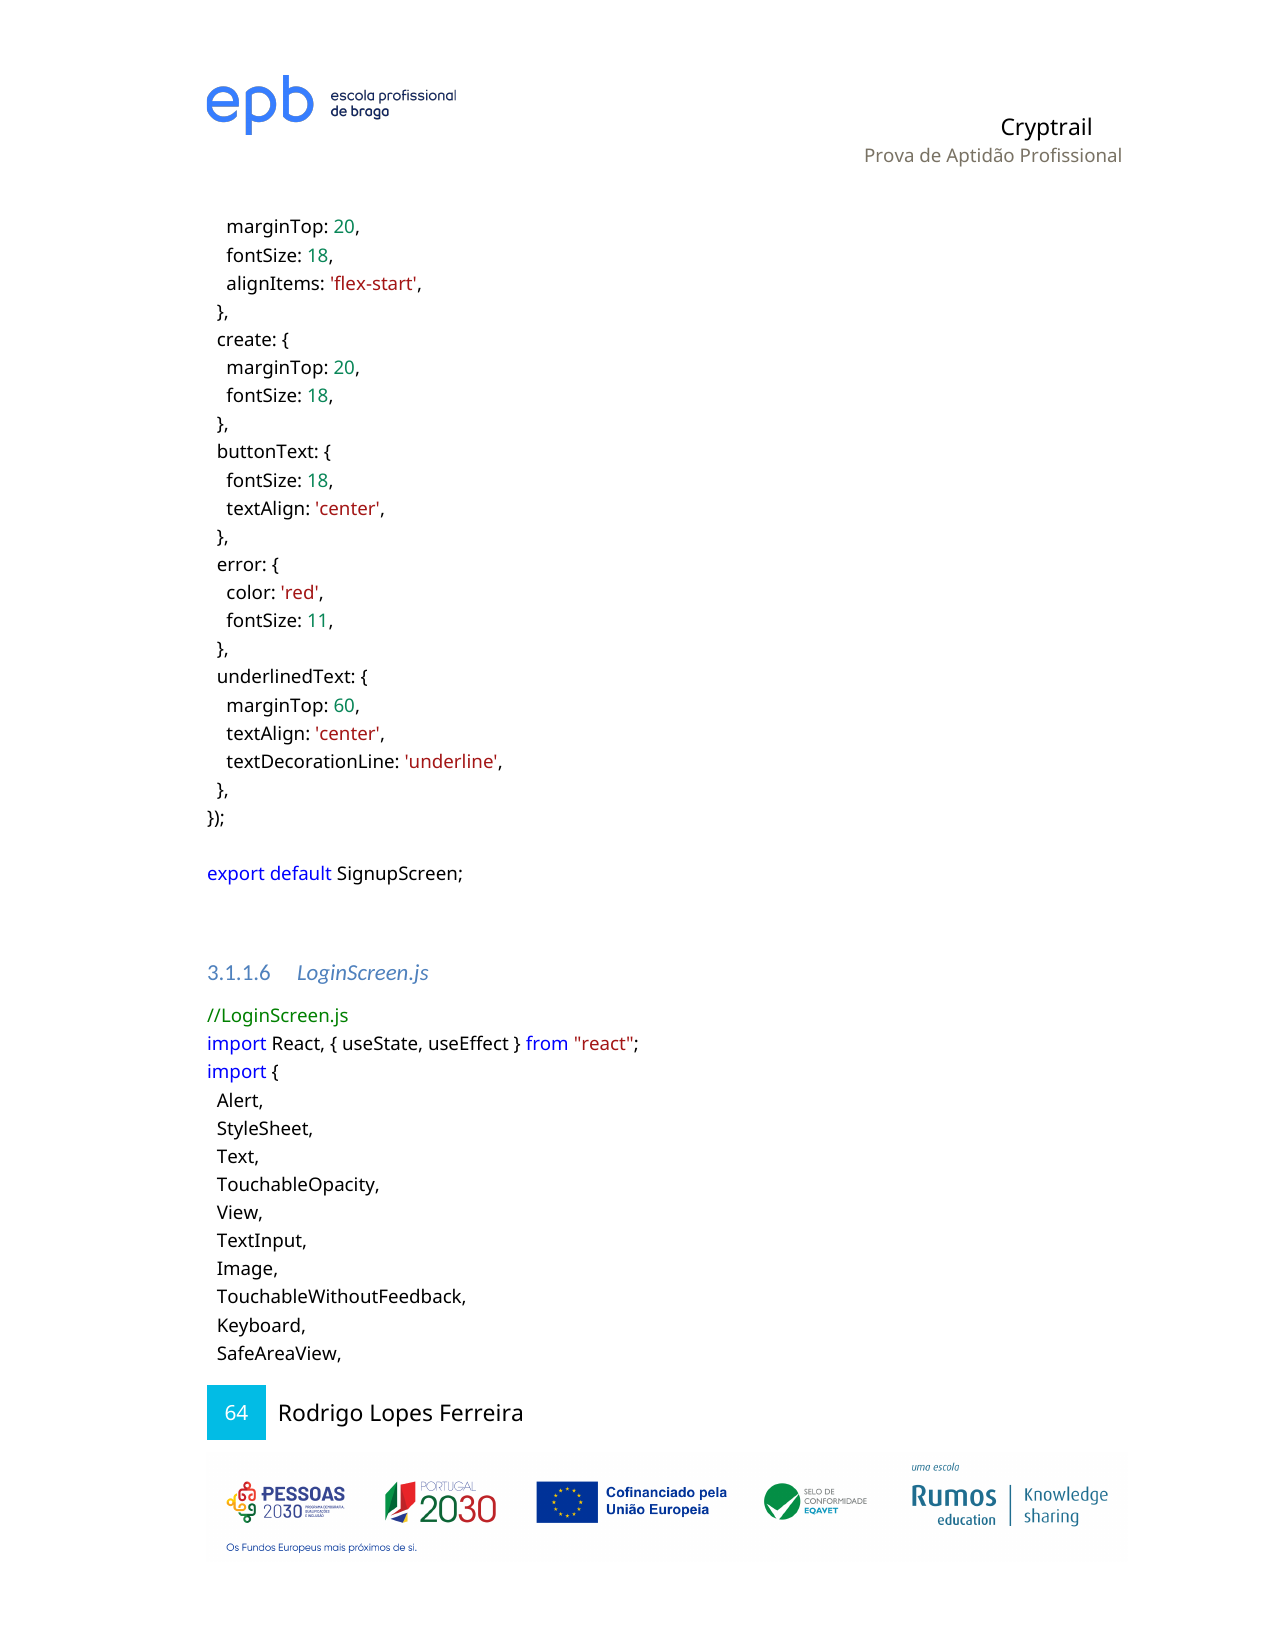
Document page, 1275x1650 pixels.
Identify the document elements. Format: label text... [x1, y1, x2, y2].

text TouchableWithoutFeedback, [207, 1281, 1122, 1309]
text Text, [207, 1141, 1122, 1169]
text textAlign: 'center', [207, 717, 1122, 746]
text fontSize: 11, [207, 605, 1122, 633]
text View, [207, 1197, 1122, 1225]
text color: 'red', [207, 577, 1122, 605]
text fontSize: 18, [207, 380, 1122, 408]
picture [206, 75, 456, 135]
text marginTop: 20, [207, 352, 1122, 380]
text Alert, [207, 1084, 1122, 1112]
text }, [207, 408, 1122, 436]
text create: { [207, 324, 1122, 352]
text underlinedText: { [207, 661, 1122, 689]
text StyleSheet, [207, 1112, 1122, 1141]
text }, [207, 774, 1122, 802]
text buttonText: { [207, 436, 1122, 464]
text import { [207, 1056, 1122, 1084]
text textDecorationLine: 'underline', [207, 746, 1122, 774]
text TextInput, [207, 1225, 1122, 1253]
text marginTop: 60, [207, 689, 1122, 717]
text import React, { useState, useEffect } from "react"; [207, 1028, 1122, 1056]
text fontSize: 18, [207, 239, 1122, 267]
text }, [207, 296, 1122, 324]
text }, [207, 521, 1122, 549]
text SafeAreaView, [207, 1337, 1122, 1366]
text fontSize: 18, [207, 464, 1122, 492]
text export default SignupScreen; [207, 858, 1122, 886]
text //LoginScreen.js [207, 1000, 1122, 1028]
text textAlign: 'center', [207, 492, 1122, 521]
text error: { [207, 549, 1122, 577]
text marginTop: 20, [207, 211, 1122, 239]
text TouchableOpacity, [207, 1169, 1122, 1197]
text }, [207, 633, 1122, 661]
text alignItems: 'flex-start', [207, 267, 1122, 296]
text Keyboard, [207, 1309, 1122, 1337]
subtitle LoginScreen.js [207, 958, 1122, 986]
text }); [207, 802, 1122, 830]
picture [206, 1452, 1128, 1562]
text Image, [207, 1253, 1122, 1281]
